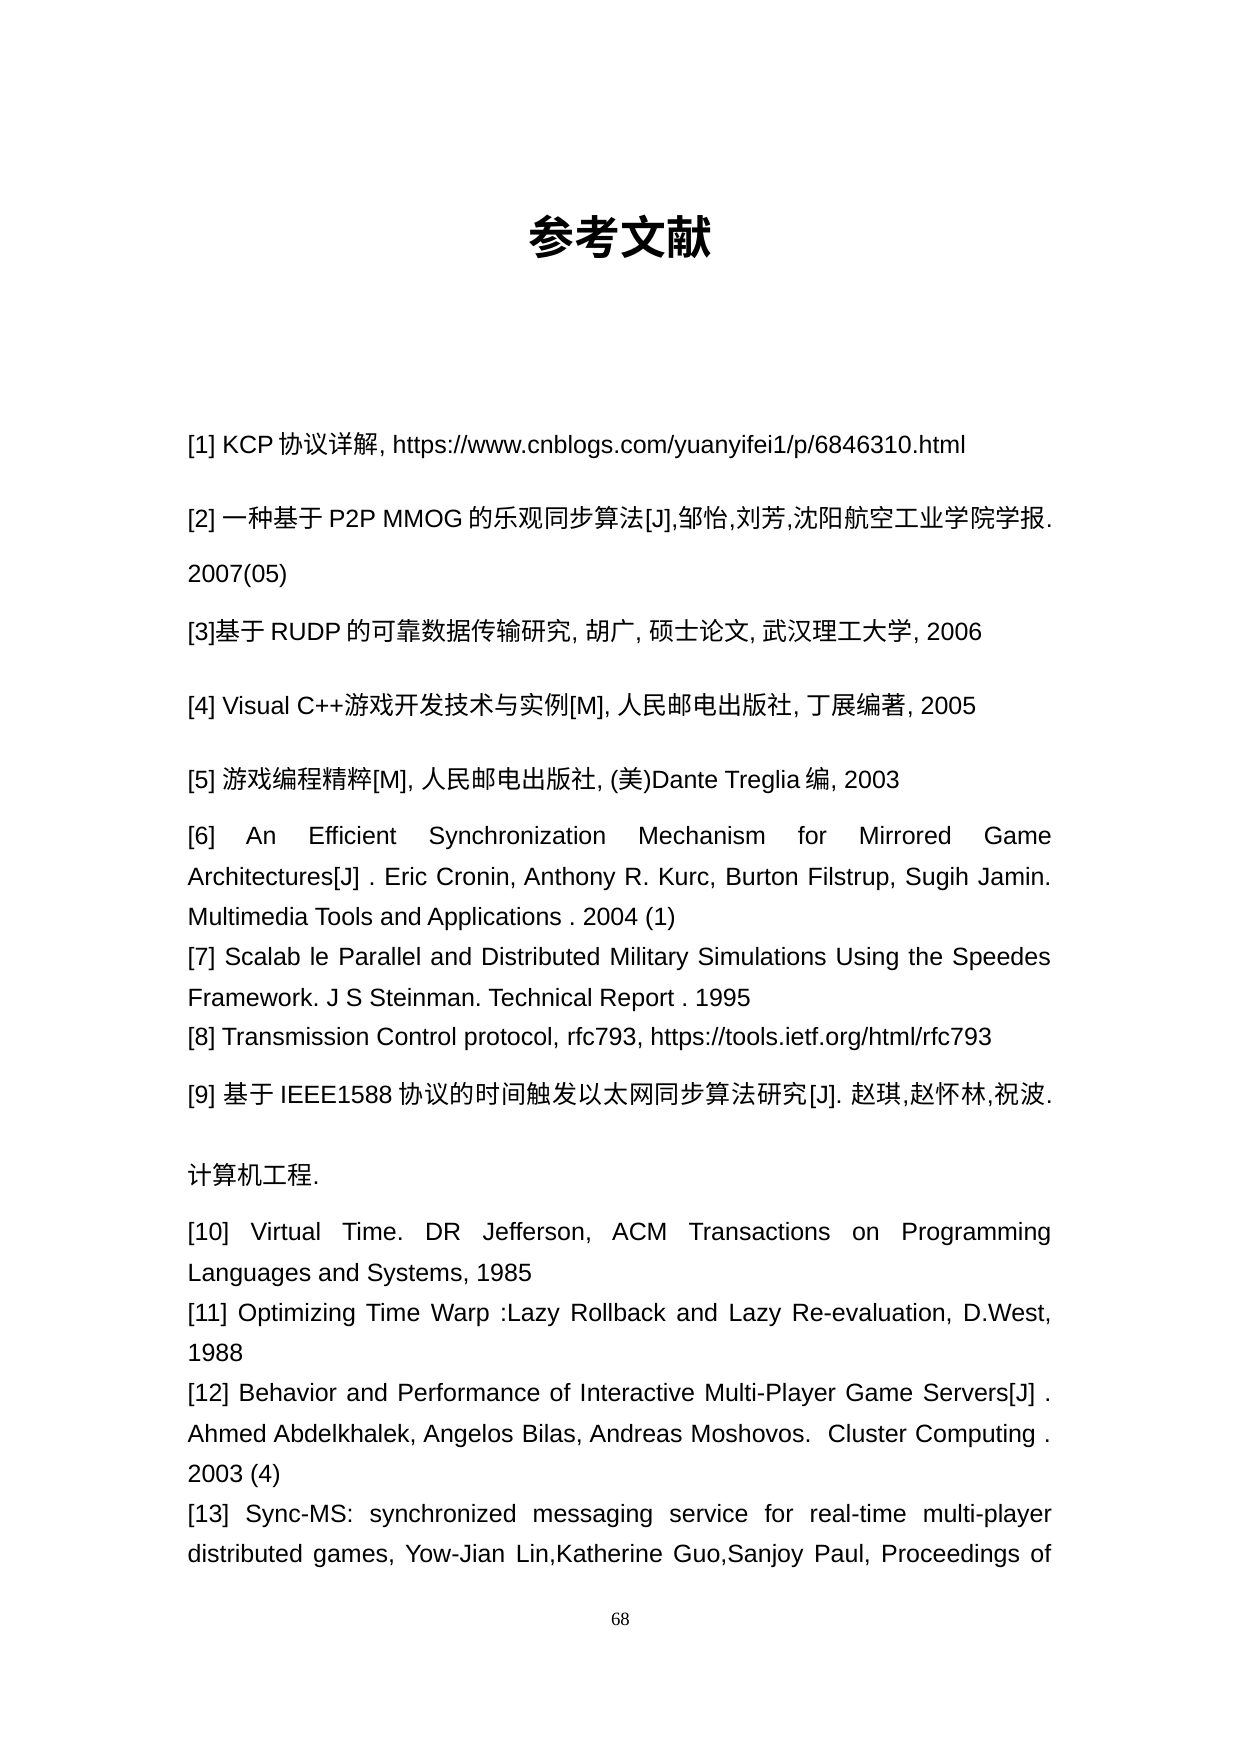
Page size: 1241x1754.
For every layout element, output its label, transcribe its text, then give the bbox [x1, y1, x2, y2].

text [12] Behavior and Performance of Interactive Multi-Player Game Servers[J] . Ahmed Abdelkhalek, Angelos Bilas, Andreas Moshovos. Cluster Computing . 2003 (4) [187, 1376, 1053, 1490]
text [9] 基于IEEE1588协议的时间触发以太网同步算法研究[J]. 赵琪,赵怀林,祝波. 计算机工程. [187, 1060, 1053, 1206]
text [4] Visual C++游戏开发技术与实例[M], 人民邮电出版社, 丁展编著, 2005 [187, 671, 1053, 736]
text [10] Virtual Time. DR Jefferson, ACM Transactions on Programming Languages and Systems, 1985 [187, 1215, 1053, 1288]
text [3]基于RUDP的可靠数据传输研究, 胡广, 硕士论文, 武汉理工大学, 2006 [187, 597, 1053, 662]
text [2] 一种基于P2P MMOG的乐观同步算法[J],邹怡,刘芳,沈阳航空工业学院学报. 2007(05) [187, 484, 1053, 590]
subtitle 参考文献 [187, 185, 1053, 283]
text [11] Optimizing Time Warp :Lazy Rollback and Lazy Re-evaluation, D.West, 1988 [187, 1296, 1053, 1369]
text [1] KCP协议详解, https://www.cnblogs.com/yuanyifei1/p/6846310.html [187, 410, 1053, 475]
text [6] An Efficient Synchronization Mechanism for Mirrored Game Architectures[J] . Eric Cronin, Anthony R. Kurc, Burton Filstrup, Sugih Jamin. Multimedia Tools and Applications . 2004 (1) [187, 819, 1053, 933]
text [5] 游戏编程精粹[M], 人民邮电出版社, (美)Dante Treglia编, 2003 [187, 745, 1053, 810]
text [7] Scalab le Parallel and Distributed Military Simulations Using the Speedes Framework. J S Steinman. Technical Report . 1995 [187, 940, 1053, 1013]
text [187, 1497, 1053, 1570]
text [8] Transmission Control protocol, rfc793, https://tools.ietf.org/html/rfc793 [187, 1020, 1053, 1053]
